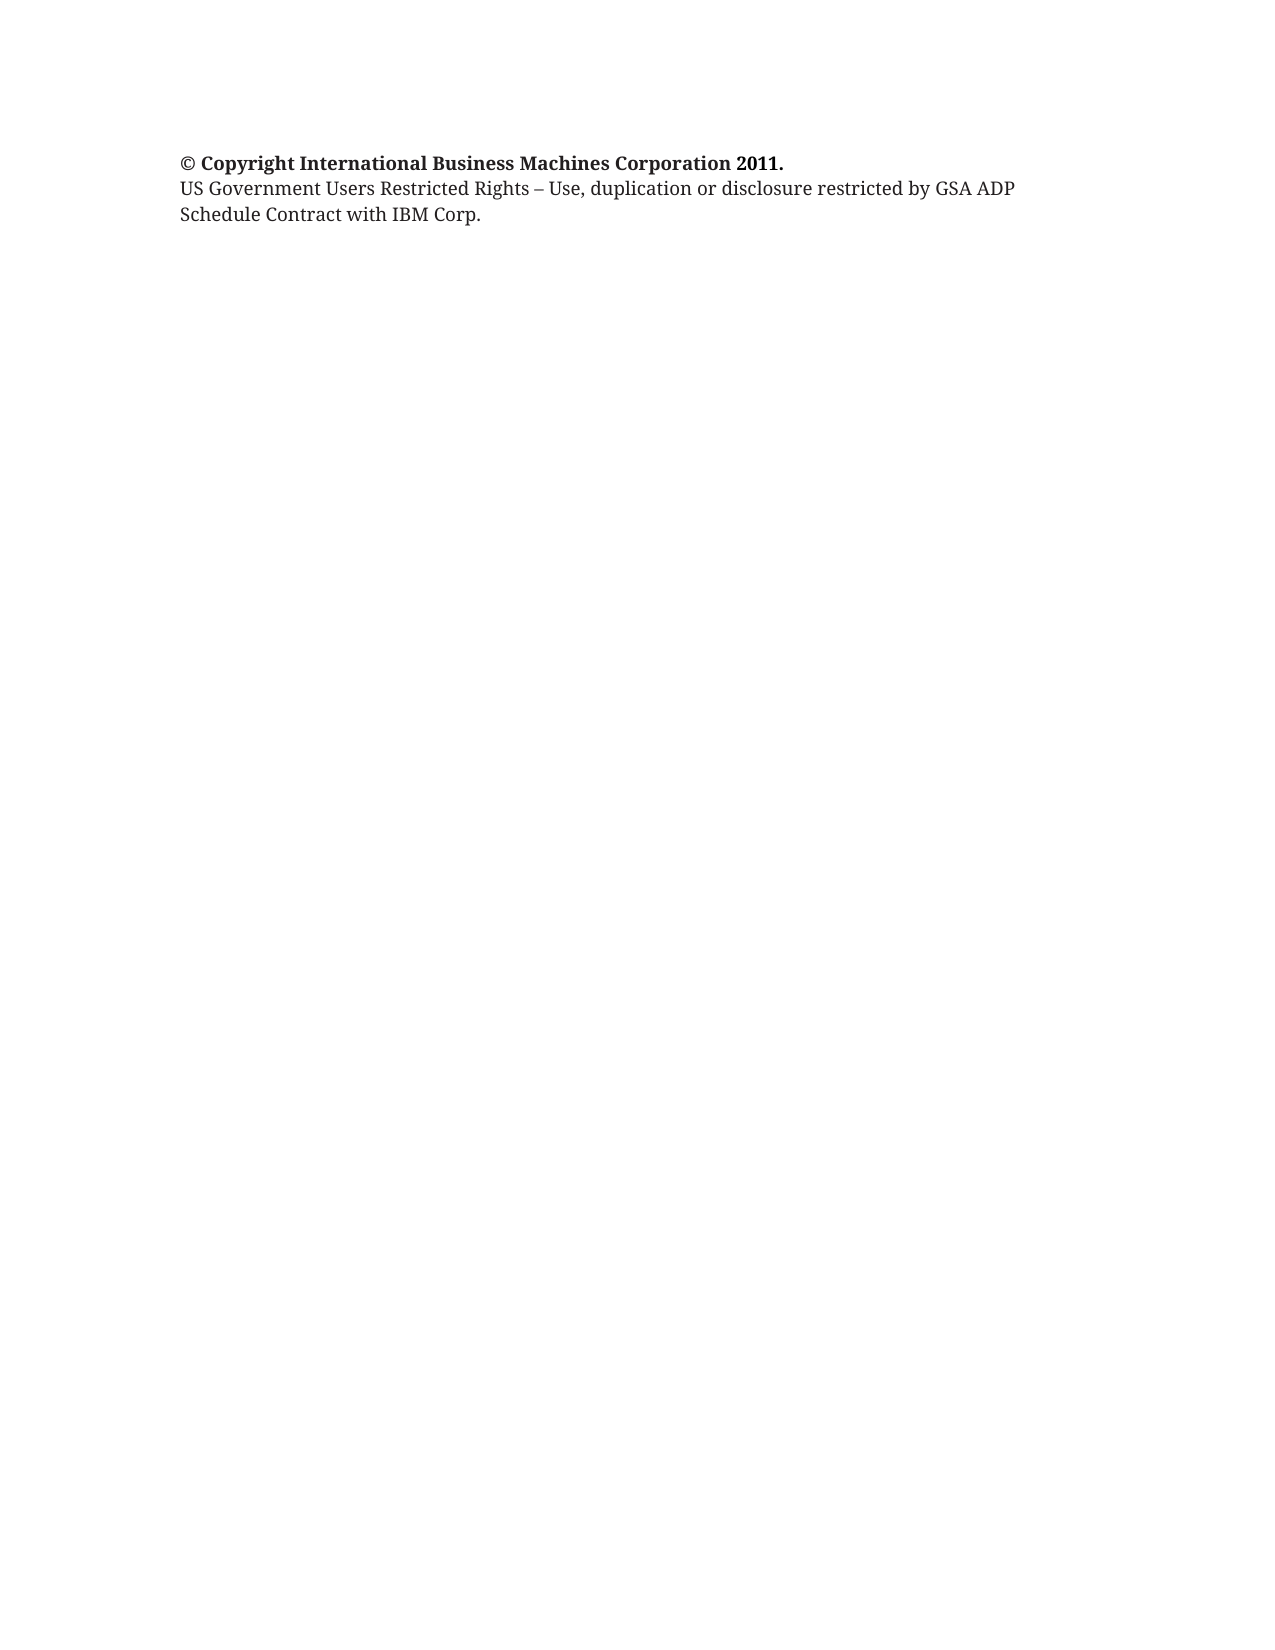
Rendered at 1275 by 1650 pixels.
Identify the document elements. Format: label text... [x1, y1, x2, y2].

text © Copyright International Business Machines Corporation 2011. [180, 150, 1095, 176]
text US Government Users Restricted Rights – Use, duplication or disclosure restricted by GSA ADP Schedule Contract with IBM Corp. [180, 176, 1095, 227]
